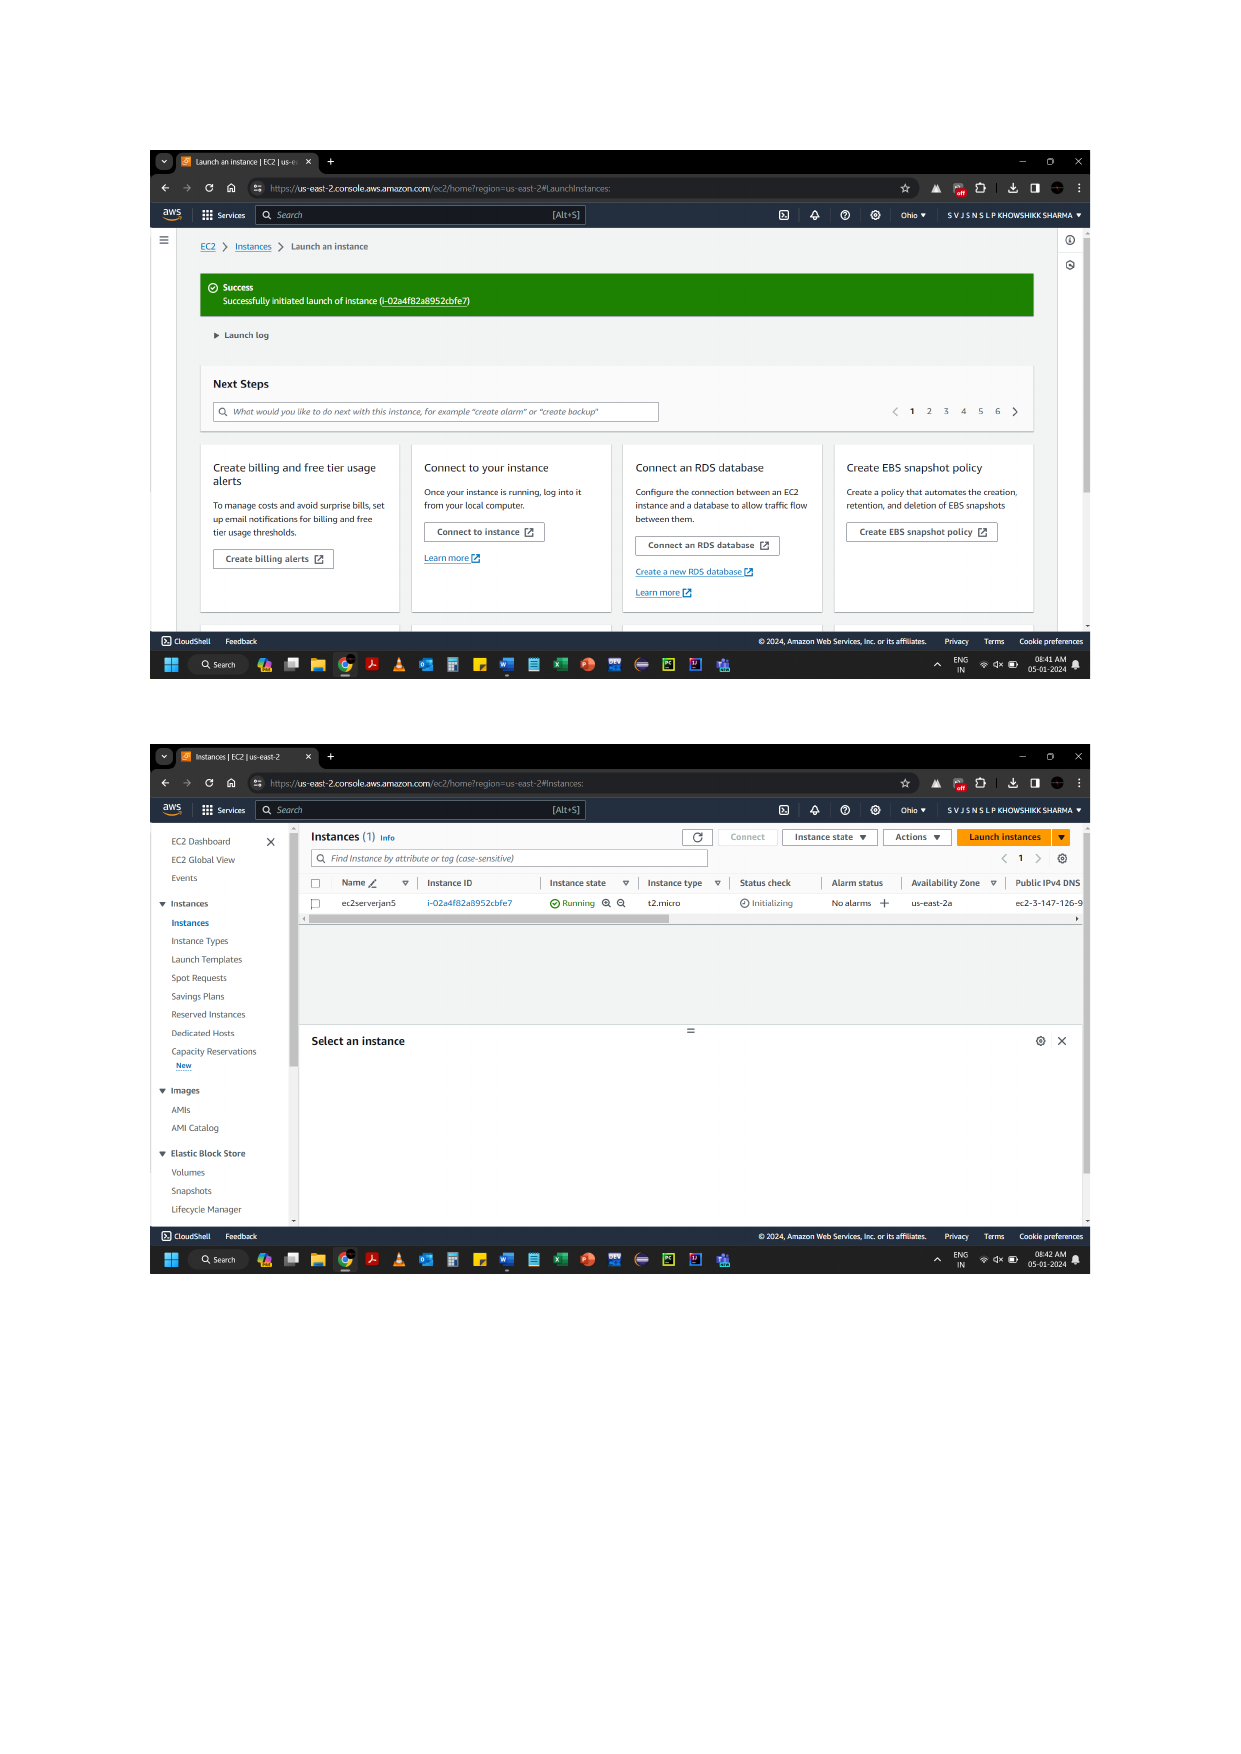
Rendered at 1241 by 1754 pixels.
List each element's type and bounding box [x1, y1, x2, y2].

picture [150, 150, 1091, 679]
picture [150, 744, 1091, 1274]
